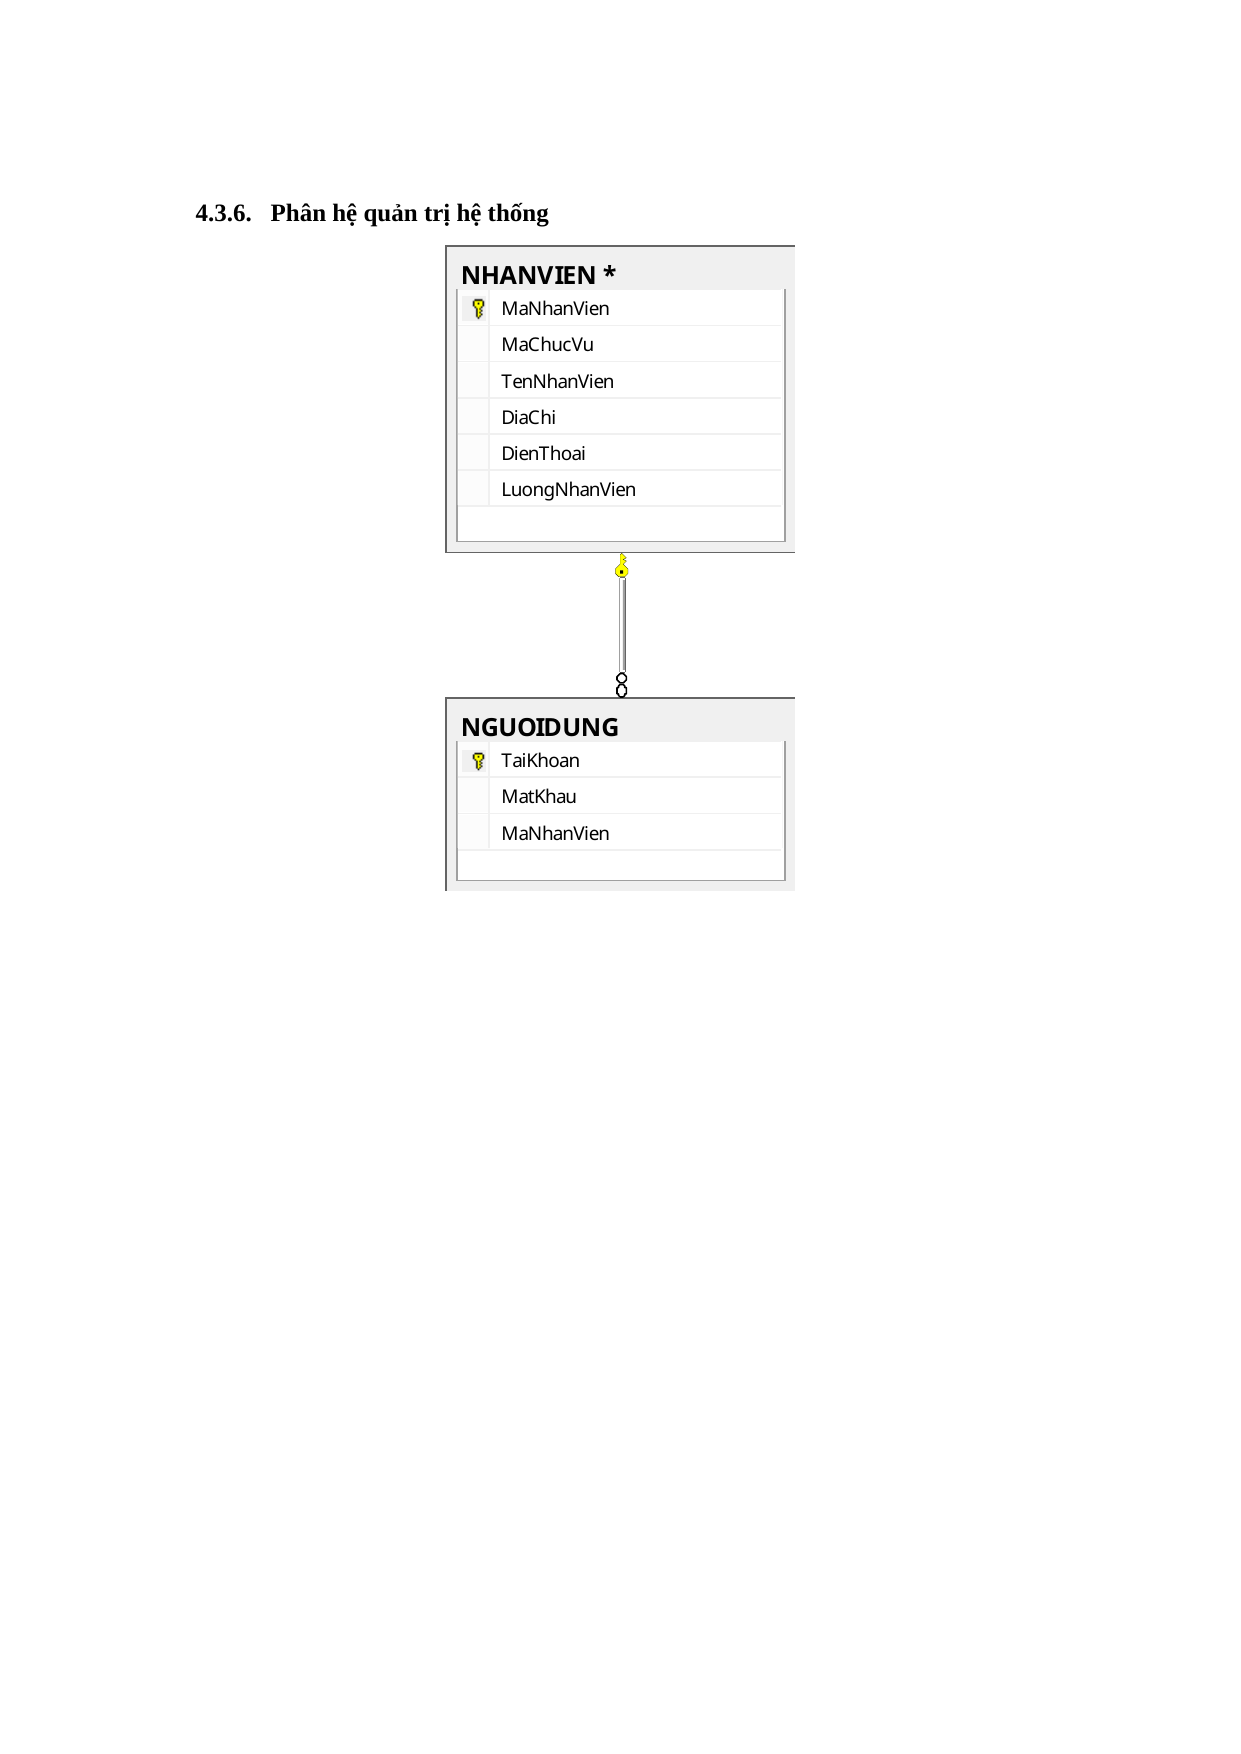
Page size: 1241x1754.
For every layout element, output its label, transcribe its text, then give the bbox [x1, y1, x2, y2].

list Phân hệ quản trị hệ thống [195, 198, 1090, 226]
